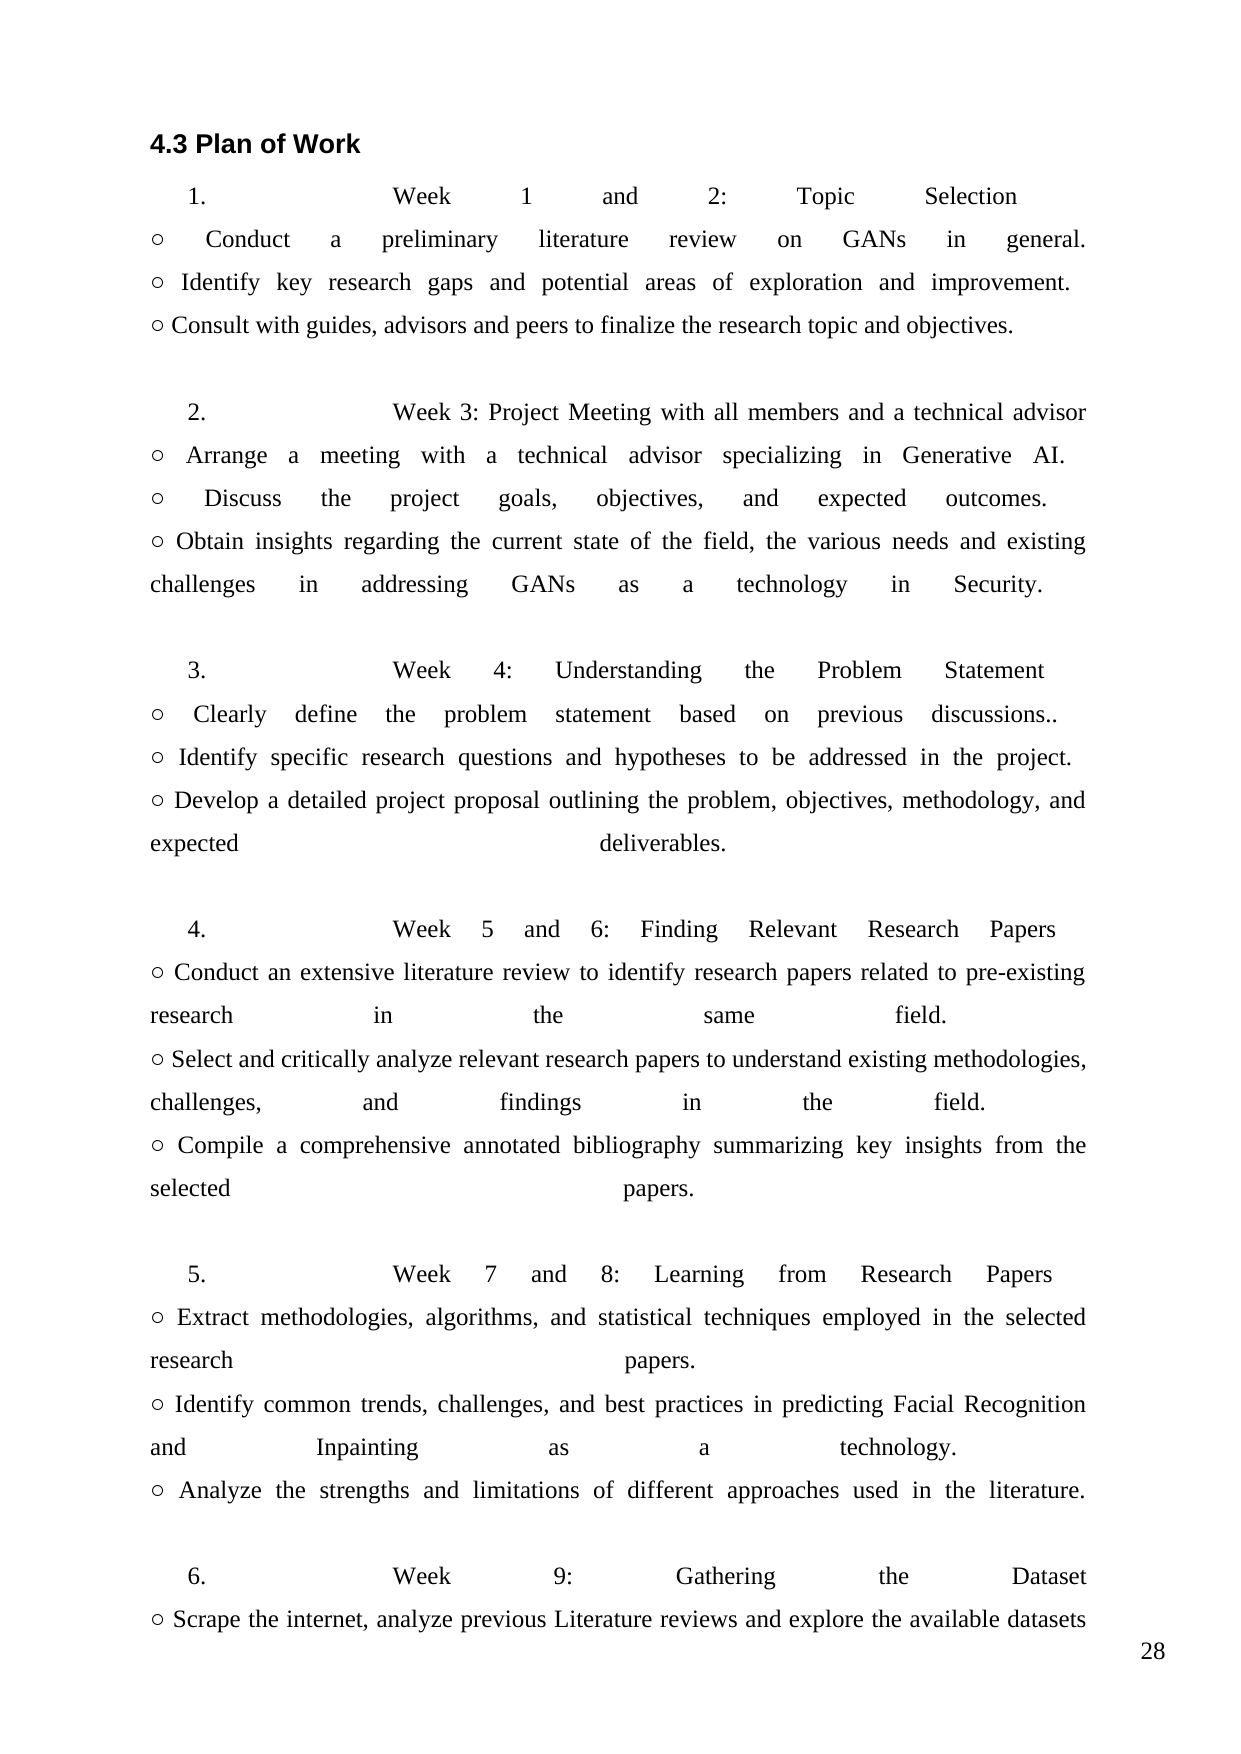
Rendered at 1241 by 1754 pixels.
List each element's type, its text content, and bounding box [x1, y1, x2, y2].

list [150, 1561, 1087, 1633]
list Week 1 and 2: Topic Selection ○ Conduct a preliminary literature review on GANs in general. ○ Identify key research gaps and potential areas of exploration and improvement. ○ Consult with guides, advisors and peers to finalize the research topic and objectives. [150, 181, 1087, 339]
list Week 7 and 8: Learning from Research Papers ○ Extract methodologies, algorithms, and statistical techniques employed in the selected research papers. ○ Identify common trends, challenges, and best practices in predicting Facial Recognition and Inpainting as a technology. ○ Analyze the strengths and limitations of different approaches used in the literature. [150, 1259, 1087, 1547]
subtitle 4.3 Plan of Work [150, 128, 1087, 159]
list Week 4: Understanding the Problem Statement ○ Clearly define the problem statement based on previous discussions.. ○ Identify specific research questions and hypotheses to be addressed in the project. ○ Develop a detailed project proposal outlining the problem, objectives, methodology, and expected deliverables. [150, 656, 1087, 900]
list Week 5 and 6: Finding Relevant Research Papers ○ Conduct an extensive literature review to identify research papers related to pre-existing research in the same field. ○ Select and critically analyze relevant research papers to understand existing methodologies, challenges, and findings in the field. ○ Compile a comprehensive annotated bibliography summarizing key insights from the selected papers. [150, 914, 1087, 1245]
list Week 3: Project Meeting with all members and a technical advisor ○ Arrange a meeting with a technical advisor specializing in Generative AI. ○ Discuss the project goals, objectives, and expected outcomes. ○ Obtain insights regarding the current state of the field, the various needs and existing challenges in addressing GANs as a technology in Security. [150, 397, 1087, 641]
